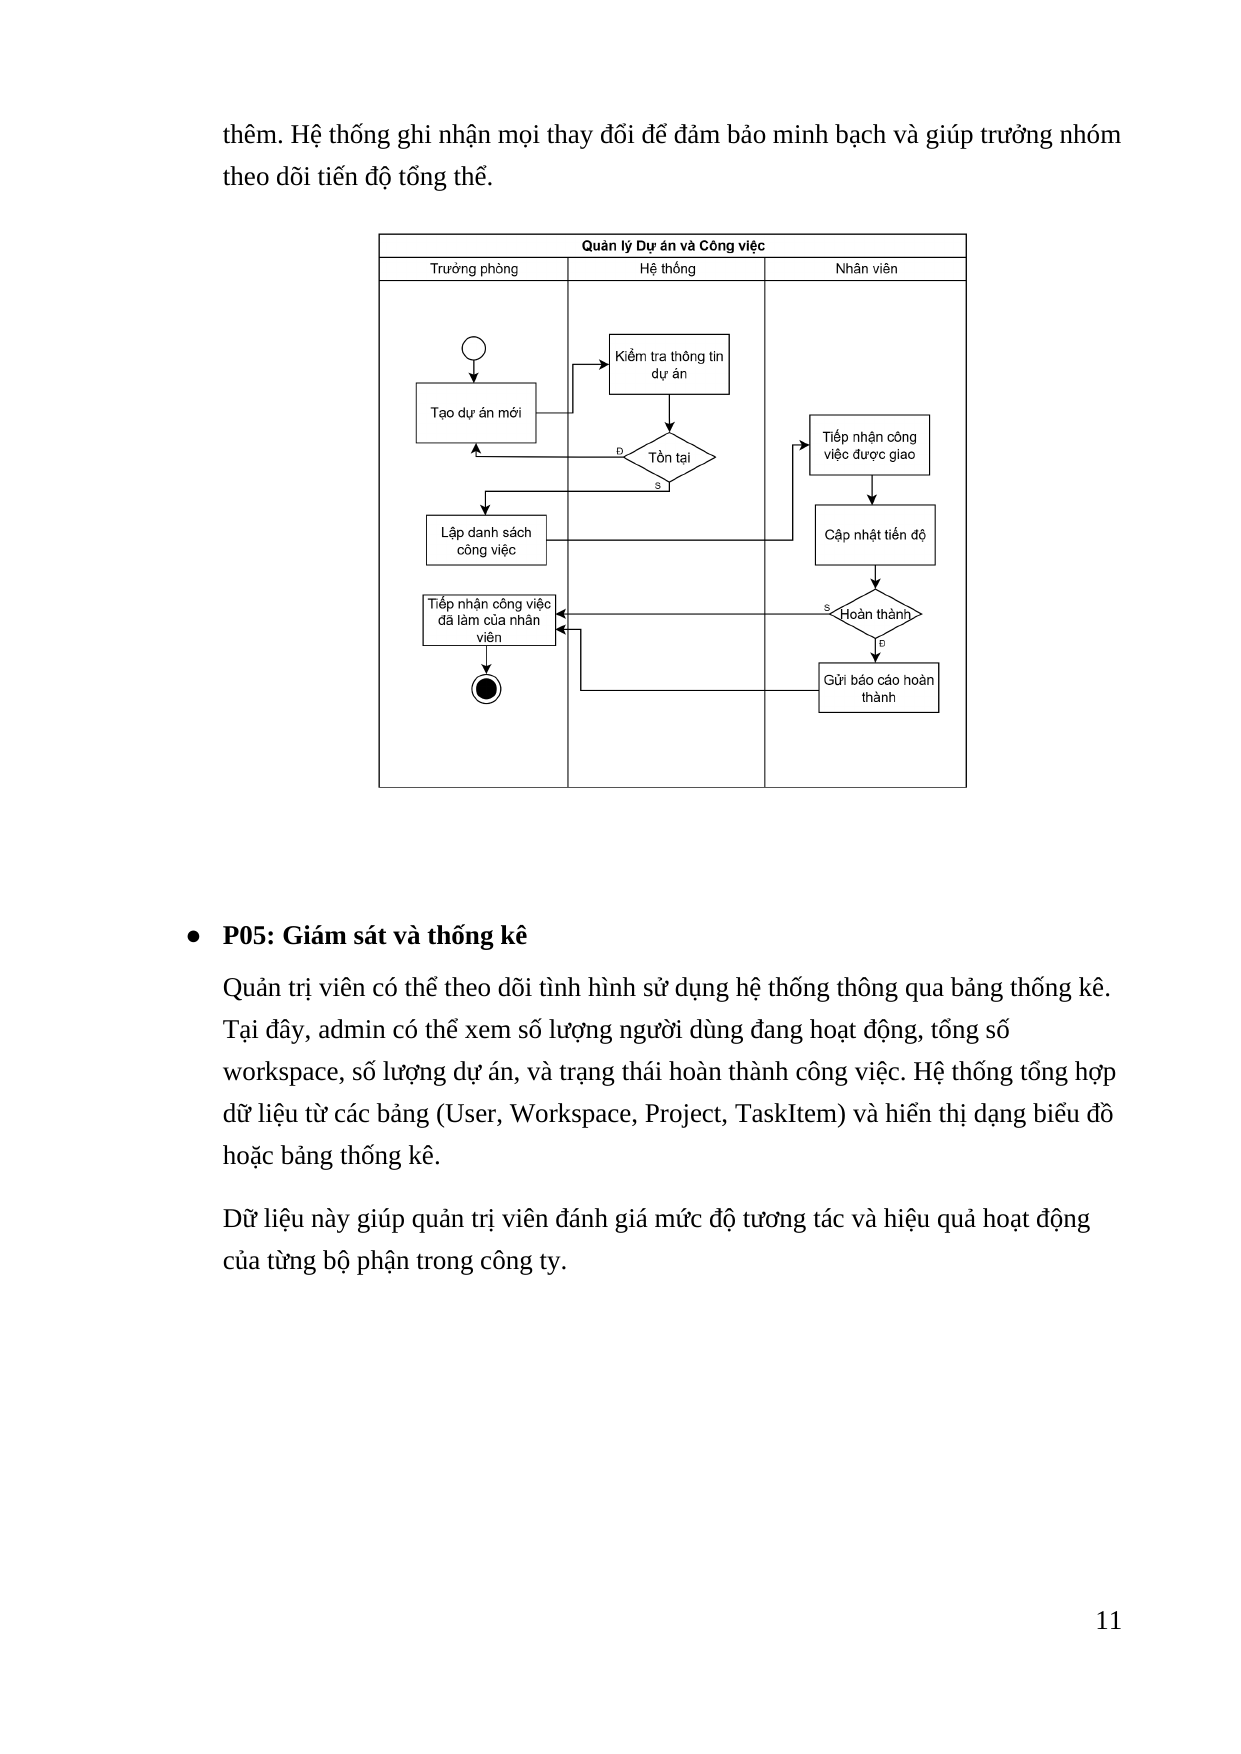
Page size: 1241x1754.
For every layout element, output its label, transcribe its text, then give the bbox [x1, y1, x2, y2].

list P05: Giám sát và thống kê [185, 919, 1122, 950]
picture [367, 222, 1241, 888]
text Quản trị viên có thể theo dõi tình hình sử dụng hệ thống thông qua bảng thống kê. Tại đây, admin có thể xem số lượng người dùng đang hoạt động, tổng số workspace, số lượng dự án, và trạng thái hoàn thành công việc. Hệ thống tổng hợp dữ liệu từ các bảng (User, Workspace, Project, TaskItem) và hiển thị dạng biểu đồ hoặc bảng thống kê. [223, 971, 1122, 1170]
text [223, 118, 1122, 191]
text Dữ liệu này giúp quản trị viên đánh giá mức độ tương tác và hiệu quả hoạt động của từng bộ phận trong công ty. [223, 1202, 1122, 1275]
